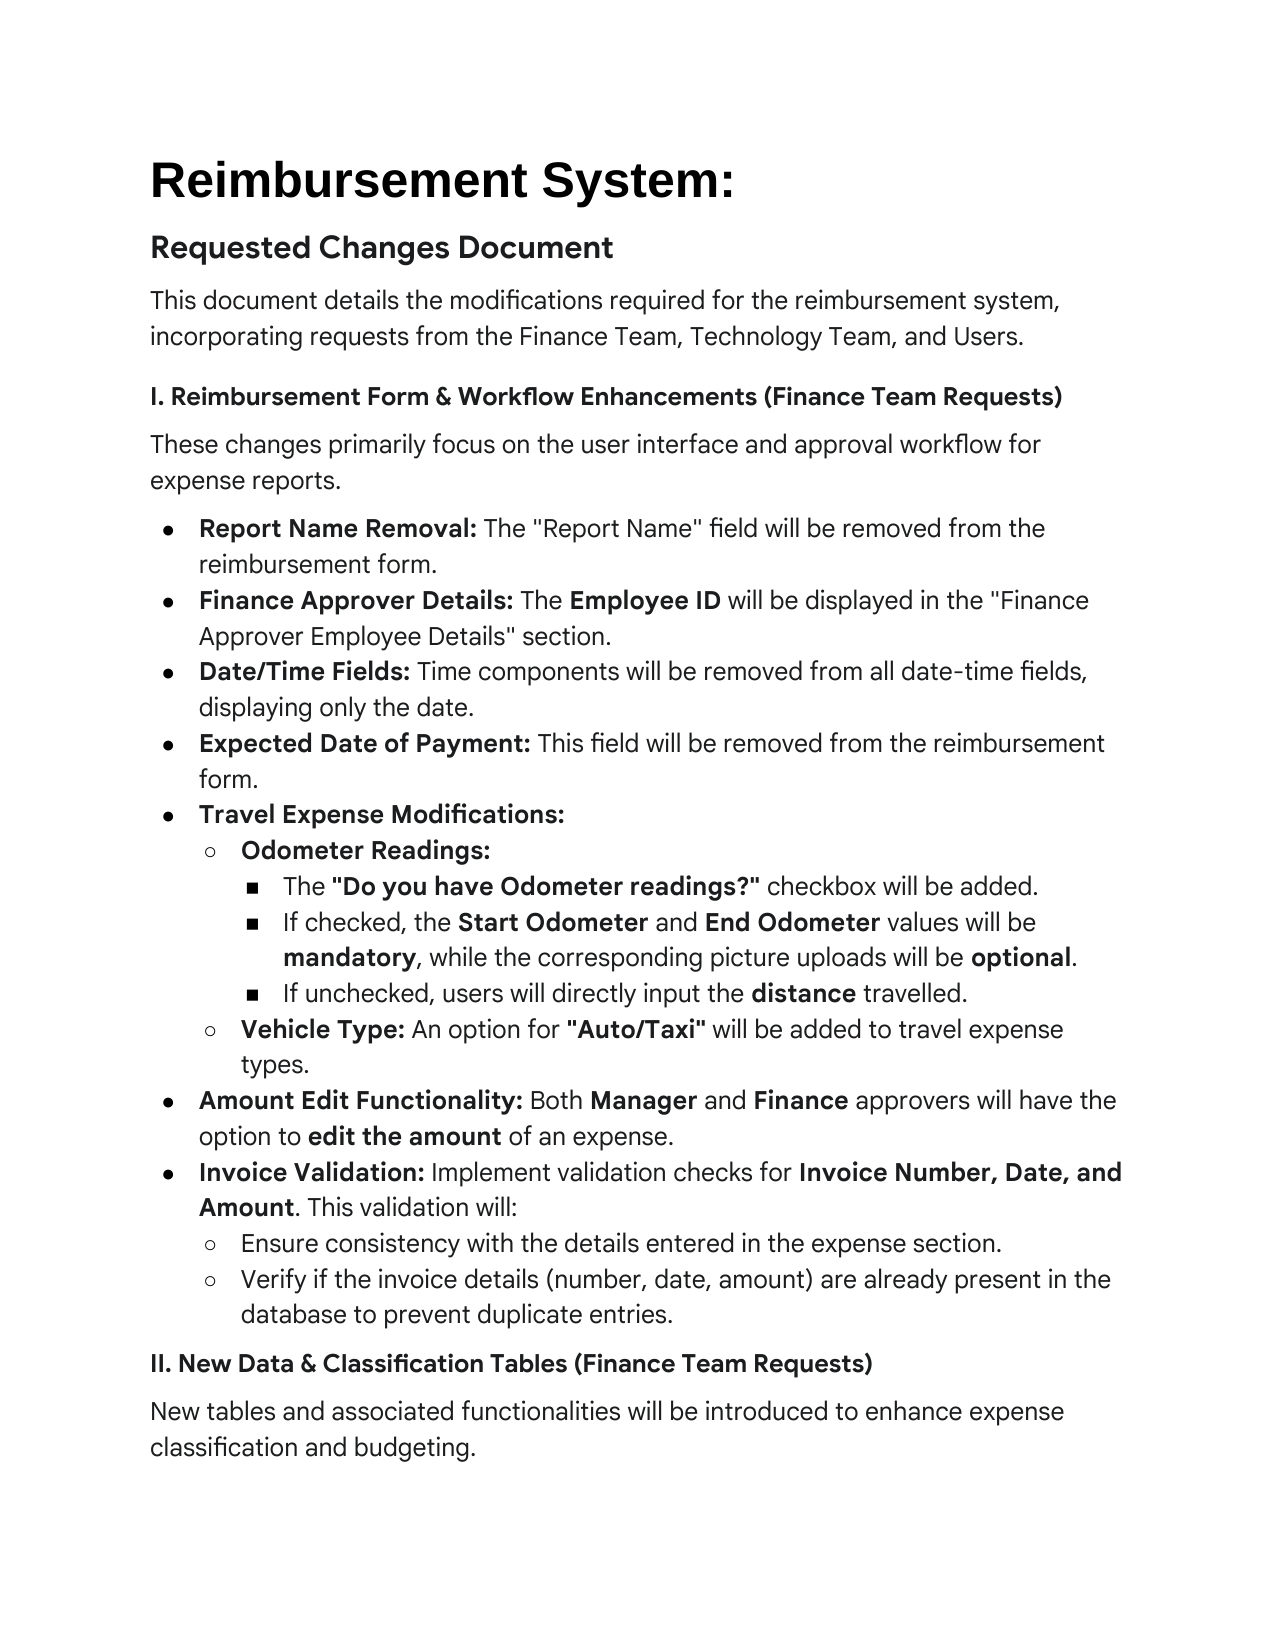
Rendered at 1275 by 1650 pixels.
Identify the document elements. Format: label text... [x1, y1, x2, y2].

list If checked, the Start Odometer and End Odometer values will be mandatory, while the corresponding picture uploads will be optional. [245, 907, 1125, 974]
list Report Name Removal: The "Report Name" field will be removed from the reimbursement form. [161, 514, 1125, 581]
subtitle I. Reimbursement Form & Workflow Enhancements (Finance Team Requests) [150, 382, 1125, 413]
list Invoice Validation: Implement validation checks for Invoice Number, Date, and Amount. This validation will: [161, 1157, 1125, 1224]
list Vehicle Type: An option for "Auto/Taxi" will be added to travel expense types. [203, 1014, 1125, 1081]
list Travel Expense Modifications: [161, 799, 1125, 831]
list The "Do you have Odometer readings?" checkbox will be added. [245, 871, 1125, 902]
list Date/Time Fields: Time components will be removed from all date-time fields, displaying only the date. [161, 657, 1125, 724]
list Odometer Readings: [203, 835, 1125, 867]
list Ensure consistency with the details entered in the expense section. [203, 1228, 1125, 1260]
text This document details the modifications required for the reimbursement system, incorporating requests from the Finance Team, Technology Team, and Users. [150, 285, 1125, 352]
list If unchecked, users will directly input the distance travelled. [245, 978, 1125, 1009]
list Amount Edit Functionality: Both Manager and Finance approvers will have the option to edit the amount of an expense. [161, 1085, 1125, 1152]
subtitle Reimbursement System: [150, 150, 1125, 207]
text New tables and associated functionalities will be introduced to enhance expense classification and budgeting. [150, 1396, 1125, 1463]
list Finance Approver Details: The Employee ID will be displayed in the "Finance Approver Employee Details" section. [161, 585, 1125, 652]
subtitle Requested Changes Document [150, 228, 1125, 267]
subtitle II. New Data & Classification Tables (Finance Team Requests) [150, 1348, 1125, 1379]
text These changes primarily focus on the user interface and approval workflow for expense reports. [150, 430, 1125, 497]
list Verify if the invoice details (number, date, amount) are already present in the database to prevent duplicate entries. [203, 1264, 1125, 1331]
list Expected Date of Payment: This field will be removed from the reimbursement form. [161, 728, 1125, 795]
